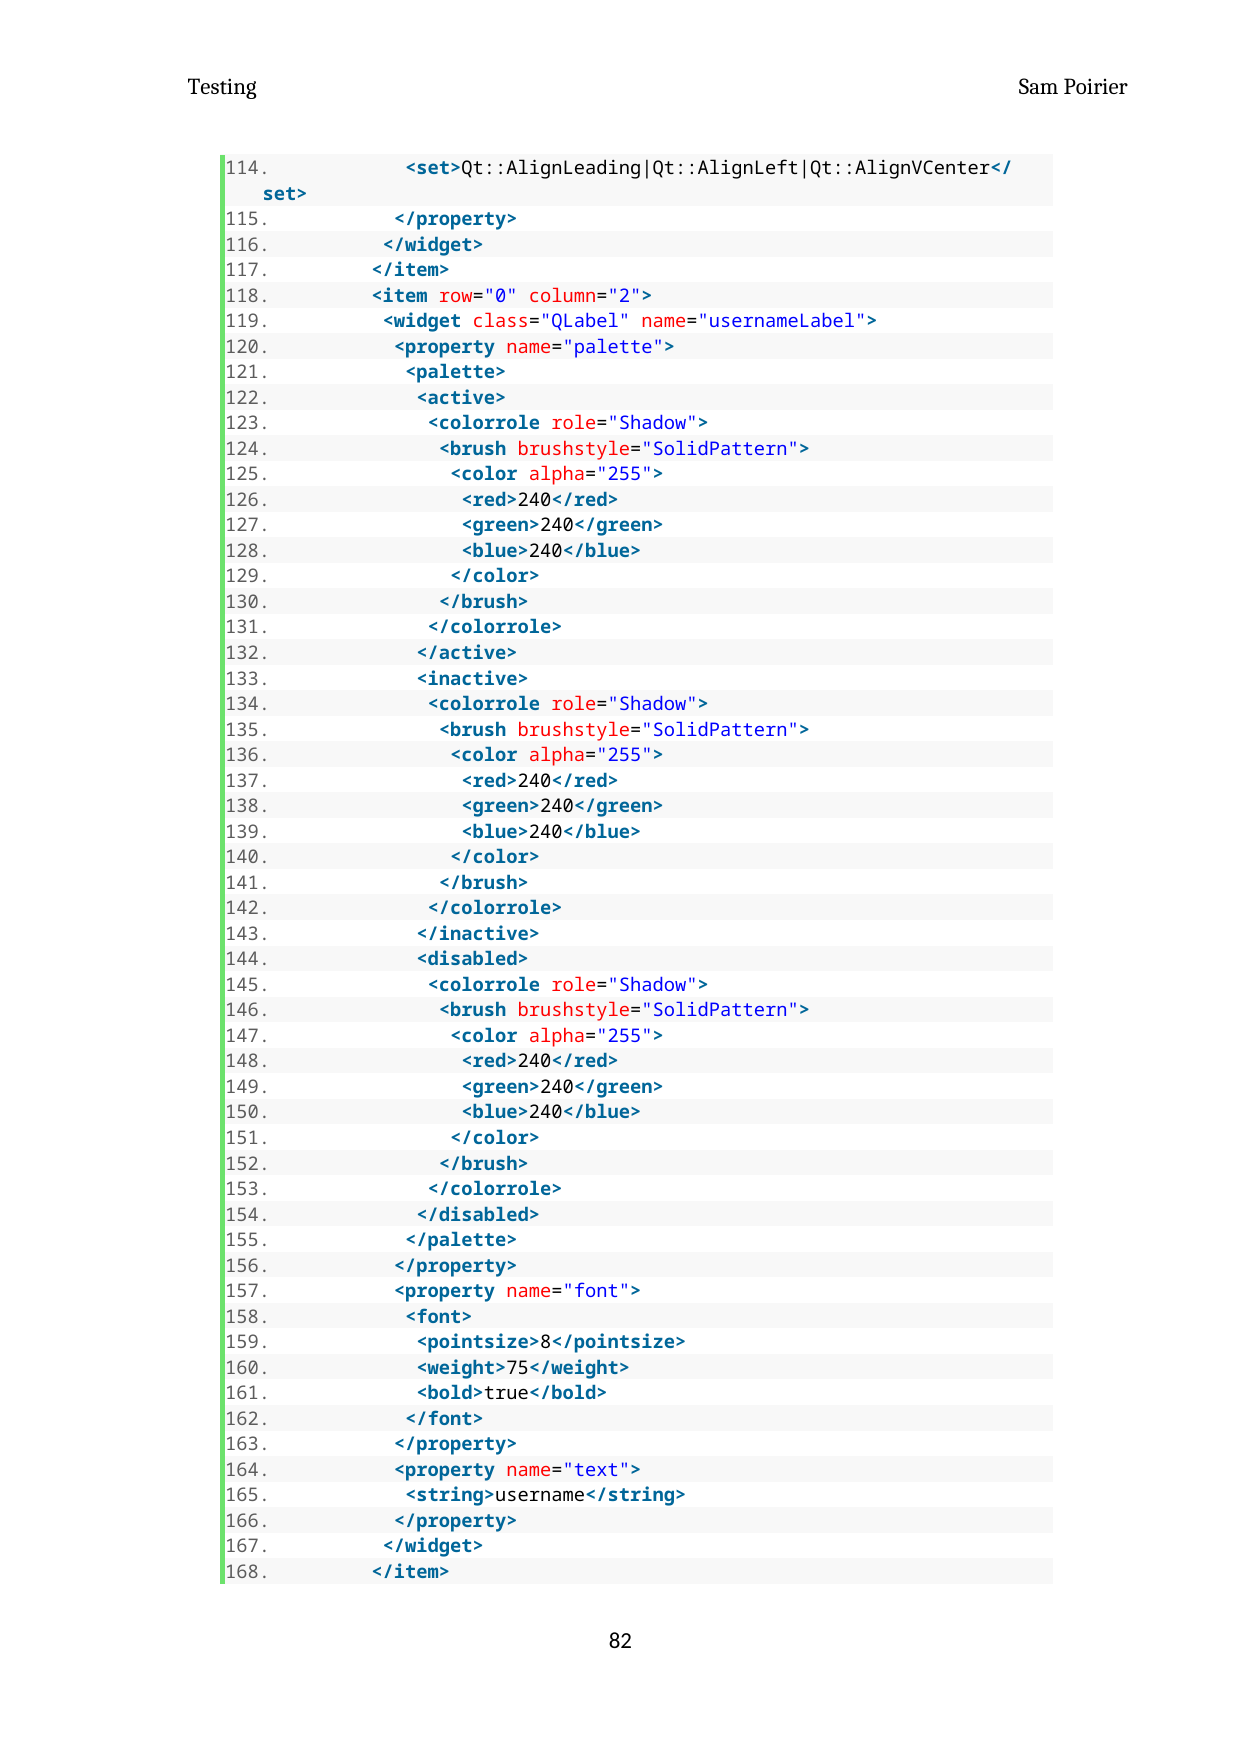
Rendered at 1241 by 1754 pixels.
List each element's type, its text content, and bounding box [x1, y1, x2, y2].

list <set>Qt::AlignLeading|Qt::AlignLeft|Qt::AlignVCenter</set> [220, 154, 1053, 206]
list </item> [225, 257, 1053, 282]
list <blue>240</blue> [225, 818, 1053, 843]
list </color> [225, 843, 1053, 869]
list <pointsize>8</pointsize> [225, 1328, 1053, 1354]
list <brush brushstyle="SolidPattern"> [225, 716, 1053, 741]
list <color alpha="255"> [225, 1022, 1053, 1048]
list <active> [225, 384, 1053, 410]
list <property name="text"> [225, 1456, 1053, 1482]
list <inactive> [225, 665, 1053, 690]
list <brush brushstyle="SolidPattern"> [225, 997, 1053, 1022]
list <disabled> [225, 946, 1053, 971]
list </palette> [225, 1226, 1053, 1252]
list <colorrole role="Shadow"> [225, 690, 1053, 716]
list <widget class="QLabel" name="usernameLabel"> [225, 308, 1053, 333]
list <green>240</green> [225, 1073, 1053, 1099]
list <blue>240</blue> [225, 1099, 1053, 1124]
list </property> [225, 206, 1053, 231]
list <blue>240</blue> [225, 537, 1053, 563]
list <weight>75</weight> [225, 1354, 1053, 1379]
list </property> [225, 1252, 1053, 1277]
list </colorrole> [225, 1175, 1053, 1201]
list </active> [225, 639, 1053, 665]
list <color alpha="255"> [225, 461, 1053, 486]
list </widget> [225, 231, 1053, 257]
list <property name="font"> [225, 1277, 1053, 1303]
list </brush> [225, 588, 1053, 614]
list <property name="palette"> [225, 333, 1053, 359]
list </brush> [225, 869, 1053, 894]
list <font> [225, 1303, 1053, 1328]
list <colorrole role="Shadow"> [225, 410, 1053, 435]
list <red>240</red> [225, 767, 1053, 792]
list </color> [225, 1124, 1053, 1150]
list <red>240</red> [225, 486, 1053, 512]
list <color alpha="255"> [225, 741, 1053, 767]
list </property> [225, 1507, 1053, 1533]
list </item> [225, 1558, 1053, 1584]
list </color> [225, 563, 1053, 588]
list <red>240</red> [225, 1048, 1053, 1073]
list <green>240</green> [225, 512, 1053, 537]
list <brush brushstyle="SolidPattern"> [225, 435, 1053, 461]
list </disabled> [225, 1201, 1053, 1226]
list <green>240</green> [225, 792, 1053, 818]
list <string>username</string> [225, 1482, 1053, 1507]
list </widget> [225, 1533, 1053, 1558]
list <palette> [225, 359, 1053, 384]
list <colorrole role="Shadow"> [225, 971, 1053, 997]
list </property> [225, 1431, 1053, 1456]
list <bold>true</bold> [225, 1379, 1053, 1405]
list </inactive> [225, 920, 1053, 946]
list </font> [225, 1405, 1053, 1431]
list </colorrole> [225, 614, 1053, 639]
list </colorrole> [225, 894, 1053, 920]
list <item row="0" column="2"> [225, 282, 1053, 308]
list </brush> [225, 1150, 1053, 1175]
